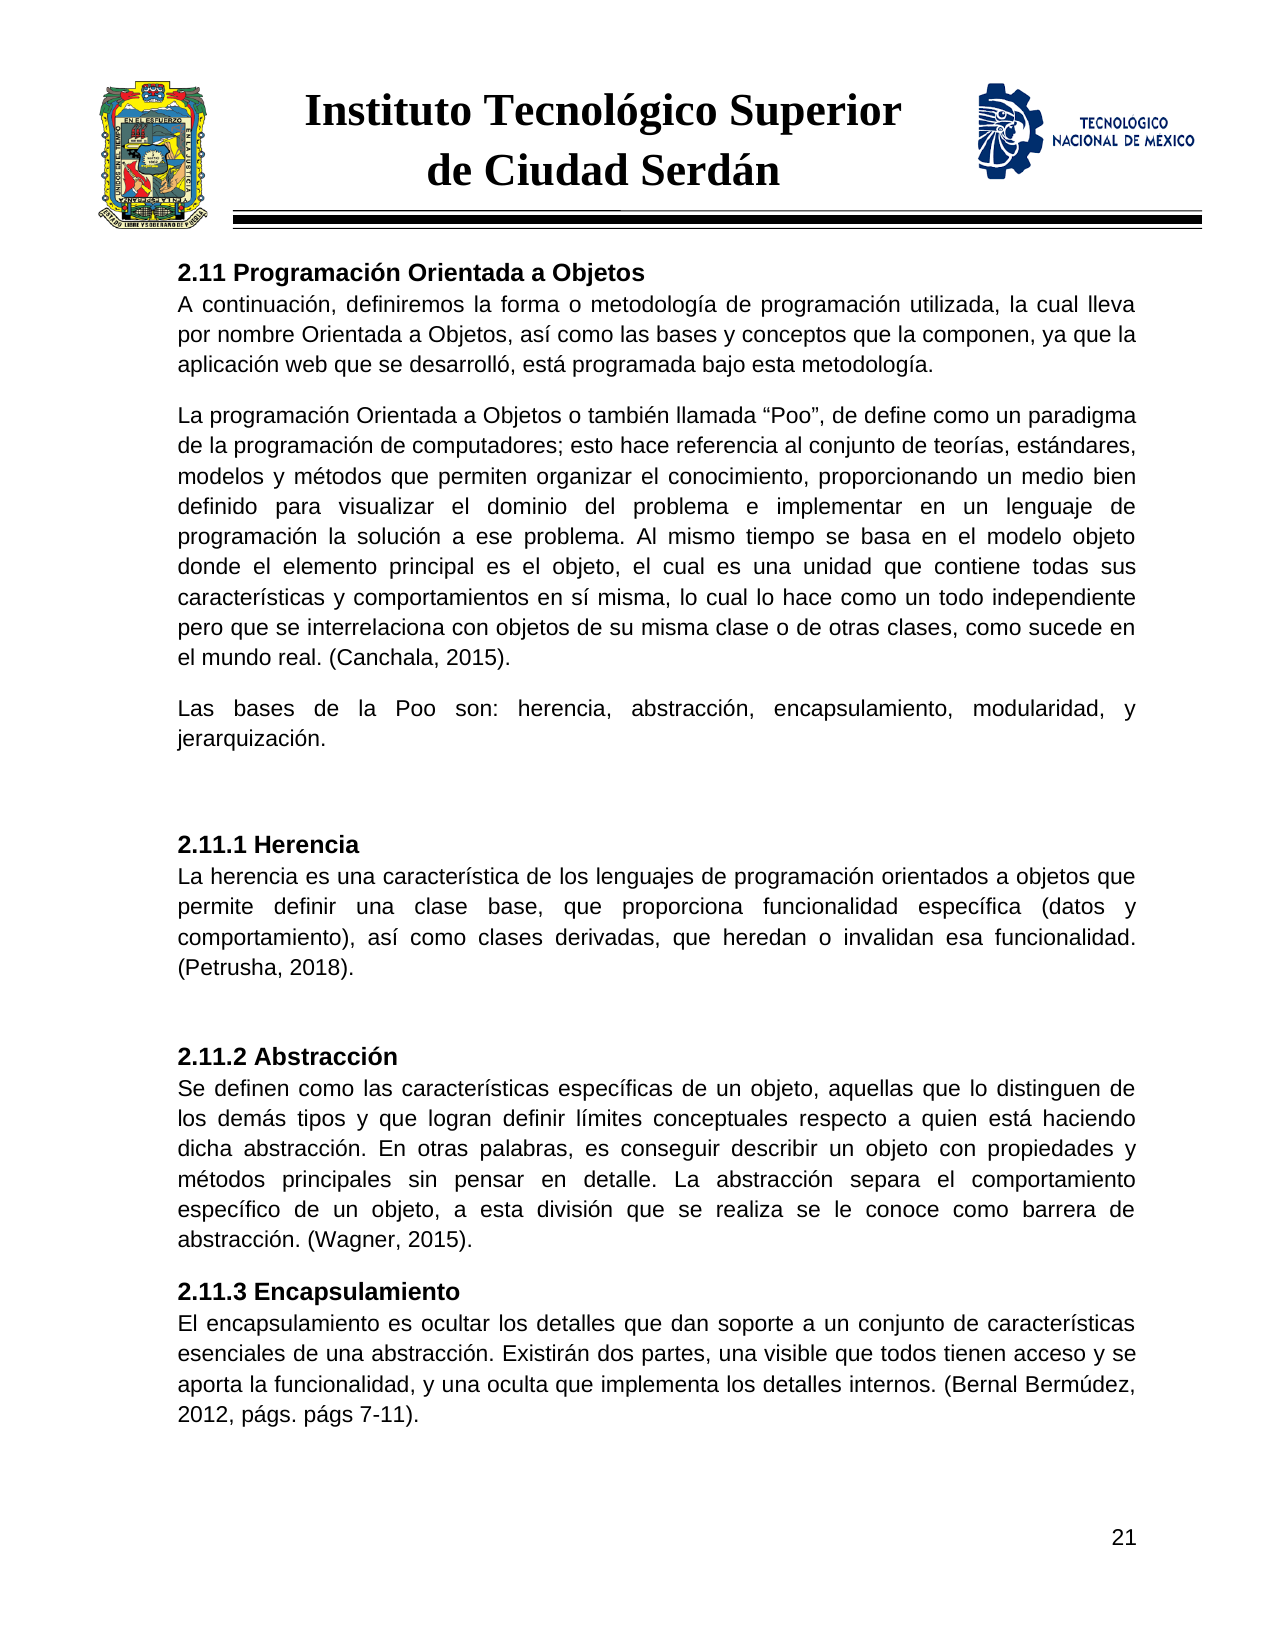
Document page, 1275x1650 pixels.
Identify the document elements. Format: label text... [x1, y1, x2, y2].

text A continuación, definiremos la forma o metodología de programación utilizada, la cual lleva por nombre Orientada a Objetos, así como las bases y conceptos que la componen, ya que la aplicación web que se desarrolló, está programada bajo esta metodología. [177, 291, 1137, 378]
text La programación Orientada a Objetos o también llamada “Poo”, de define como un paradigma de la programación de computadores; esto hace referencia al conjunto de teorías, estándares, modelos y métodos que permiten organizar el conocimiento, proporcionando un medio bien definido para visualizar el dominio del problema e implementar en un lenguaje de programación la solución a ese problema. Al mismo tiempo se basa en el modelo objeto donde el elemento principal es el objeto, el cual es una unidad que contiene todas sus características y comportamientos en sí misma, lo cual lo hace como un todo independiente pero que se interrelaciona con objetos de su misma clase o de otras clases, como sucede en el mundo real. (Canchala, 2015). [177, 402, 1137, 670]
picture [98, 81, 208, 229]
text Se definen como las características específicas de un objeto, aquellas que lo distinguen de los demás tipos y que logran definir límites conceptuales respecto a quien está haciendo dicha abstracción. En otras palabras, es conseguir describir un objeto con propiedades y métodos principales sin pensar en detalle. La abstracción separa el comportamiento específico de un objeto, a esta división que se realiza se le conoce como barrera de abstracción. (Wagner, 2015). [177, 1075, 1137, 1252]
picture [968, 45, 1209, 216]
text Las bases de la Poo son: herencia, abstracción, encapsulamiento, modularidad, y jerarquización. [177, 695, 1137, 752]
subtitle 2.11.3 Encapsulamiento [177, 1277, 1137, 1306]
subtitle 2.11.2 Abstracción [177, 1042, 1137, 1071]
subtitle 2.11 Programación Orientada a Objetos [177, 202, 1137, 287]
text La herencia es una característica de los lenguajes de programación orientados a objetos que permite definir una clase base, que proporciona funcionalidad específica (datos y comportamiento), así como clases derivadas, que heredan o invalidan esa funcionalidad. (Petrusha, 2018). [177, 863, 1137, 980]
subtitle 2.11.1 Herencia [177, 830, 1137, 859]
text El encapsulamiento es ocultar los detalles que dan soporte a un conjunto de características esenciales de una abstracción. Existirán dos partes, una visible que todos tienen acceso y se aporta la funcionalidad, y una oculta que implementa los detalles internos. (Bernal Bermúdez, 2012, págs. págs 7-11). [177, 1310, 1137, 1427]
